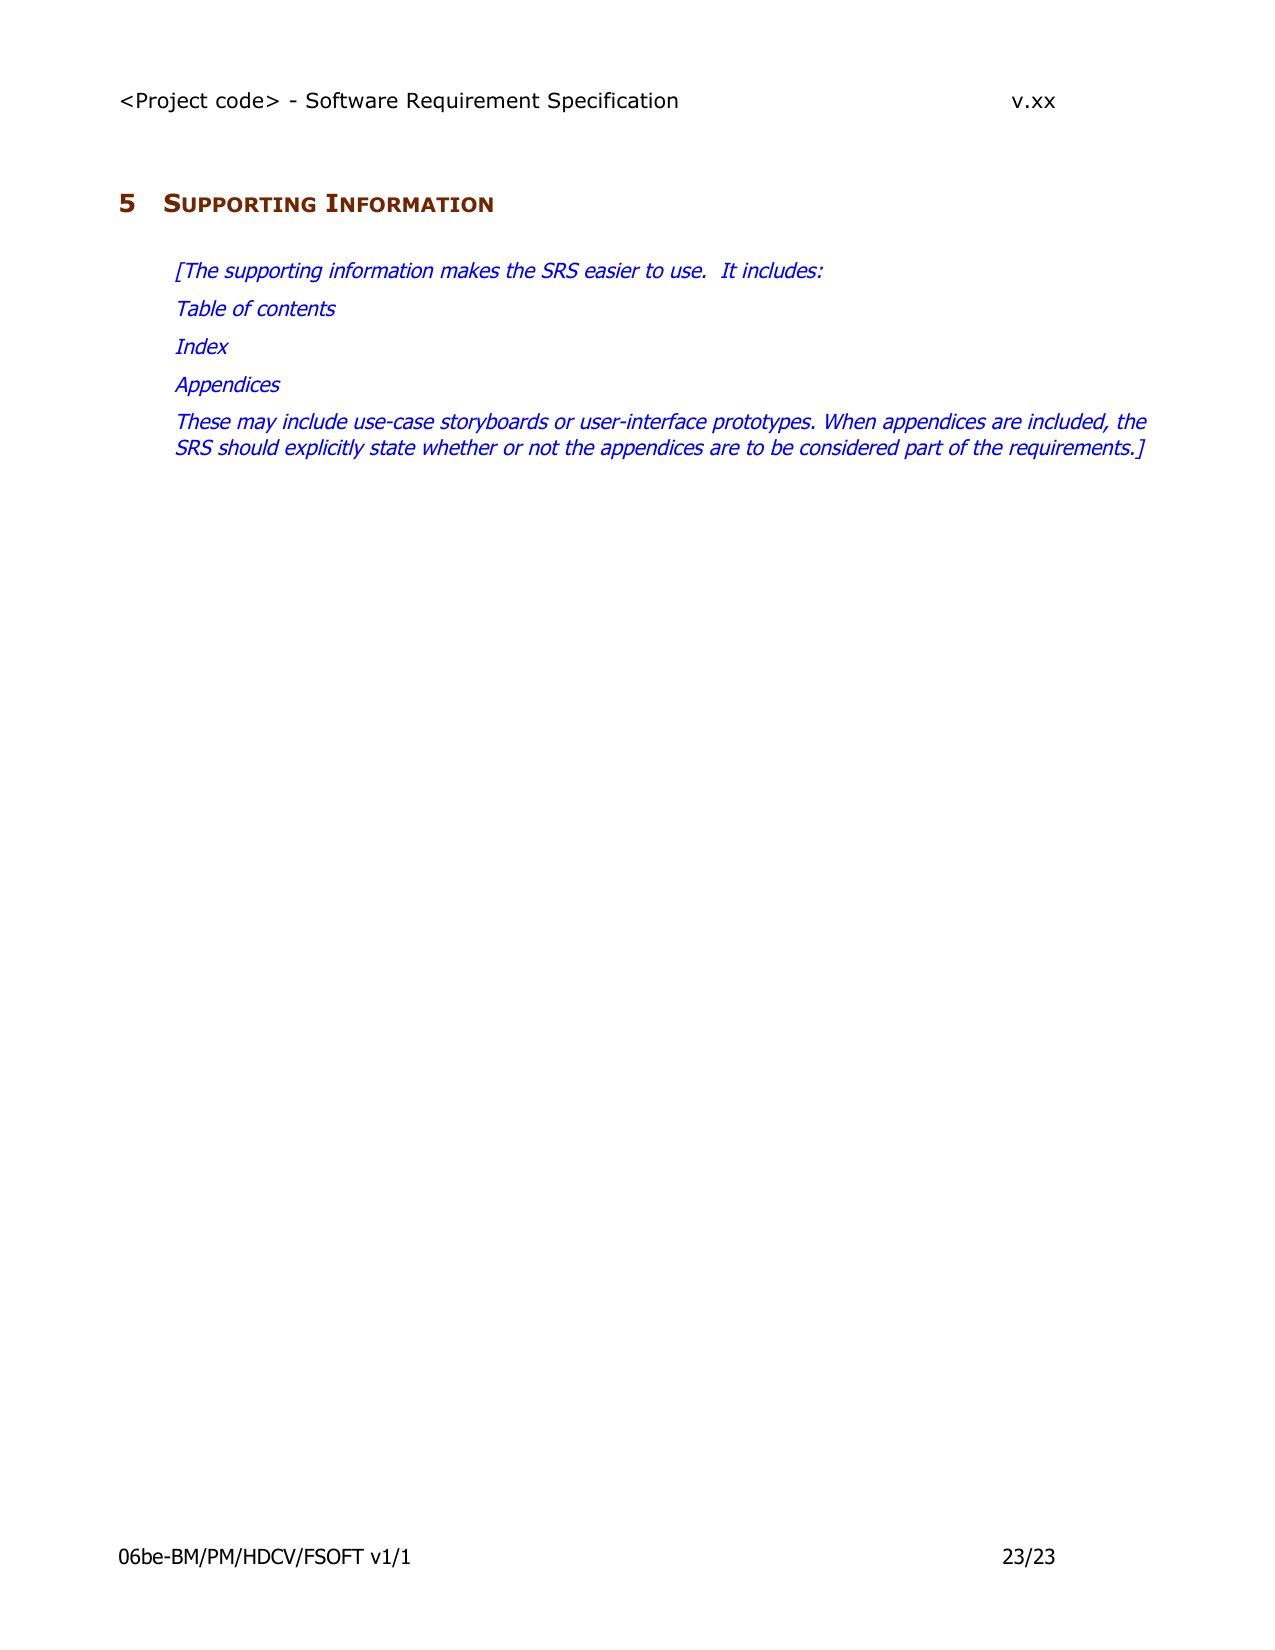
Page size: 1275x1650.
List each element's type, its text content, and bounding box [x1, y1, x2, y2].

text Index [174, 333, 1167, 359]
text [The supporting information makes the SRS easier to use. It includes: [174, 258, 1167, 283]
subtitle Supporting Information [118, 187, 1167, 218]
text Appendices [174, 371, 1167, 396]
text Table of contents [174, 296, 1167, 321]
text These may include use-case storyboards or user-interface prototypes. When appendices are included, the SRS should explicitly state whether or not the appendices are to be considered part of the requirements.] [174, 409, 1167, 459]
